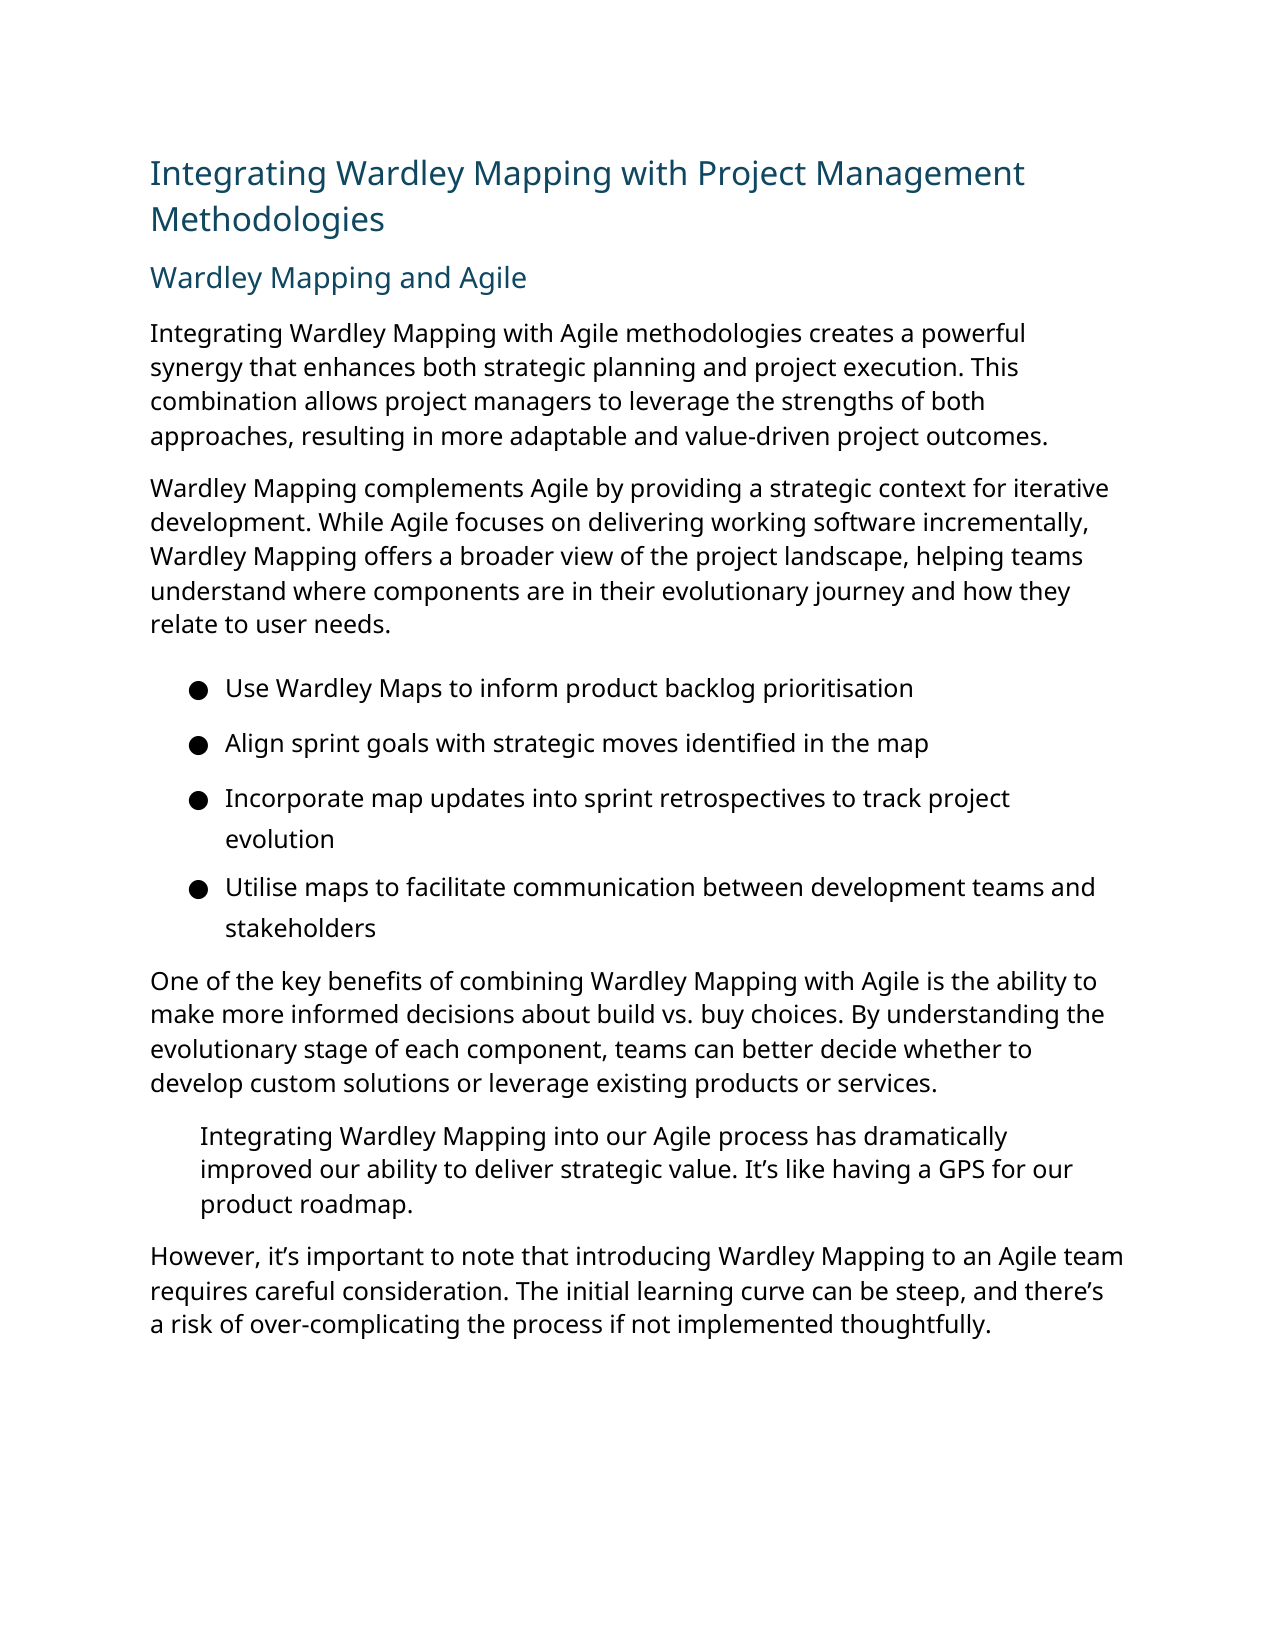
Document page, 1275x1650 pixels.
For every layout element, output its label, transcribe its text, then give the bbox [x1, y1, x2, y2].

subtitle Integrating Wardley Mapping with Project Management Methodologies [150, 150, 1125, 241]
list Utilise maps to facilitate communication between development teams and stakeholders [187, 859, 1125, 944]
list Align sprint goals with strategic moves identified in the map [187, 715, 1125, 766]
text Integrating Wardley Mapping with Agile methodologies creates a powerful synergy that enhances both strategic planning and project execution. This combination allows project managers to leverage the strengths of both approaches, resulting in more adaptable and value-driven project outcomes. [150, 316, 1125, 452]
text However, it’s important to note that introducing Wardley Mapping to an Agile team requires careful consideration. The initial learning curve can be steep, and there’s a risk of over-complicating the process if not implemented thoughtfully. [150, 1239, 1125, 1341]
text One of the key benefits of combining Wardley Mapping with Agile is the ability to make more informed decisions about build vs. buy choices. By understanding the evolutionary stage of each component, teams can better decide whether to develop custom solutions or leverage existing products or services. [150, 963, 1125, 1099]
subtitle Wardley Mapping and Agile [150, 257, 1125, 297]
list Incorporate map updates into sprint retrospectives to track project evolution [187, 770, 1125, 855]
text Integrating Wardley Mapping into our Agile process has dramatically improved our ability to deliver strategic value. It’s like having a GPS for our product roadmap. [200, 1118, 1075, 1220]
list Use Wardley Maps to inform product backlog prioritisation [187, 660, 1125, 711]
text Wardley Mapping complements Agile by providing a strategic context for iterative development. While Agile focuses on delivering working software incrementally, Wardley Mapping offers a broader view of the project landscape, helping teams understand where components are in their evolutionary journey and how they relate to user needs. [150, 471, 1125, 641]
